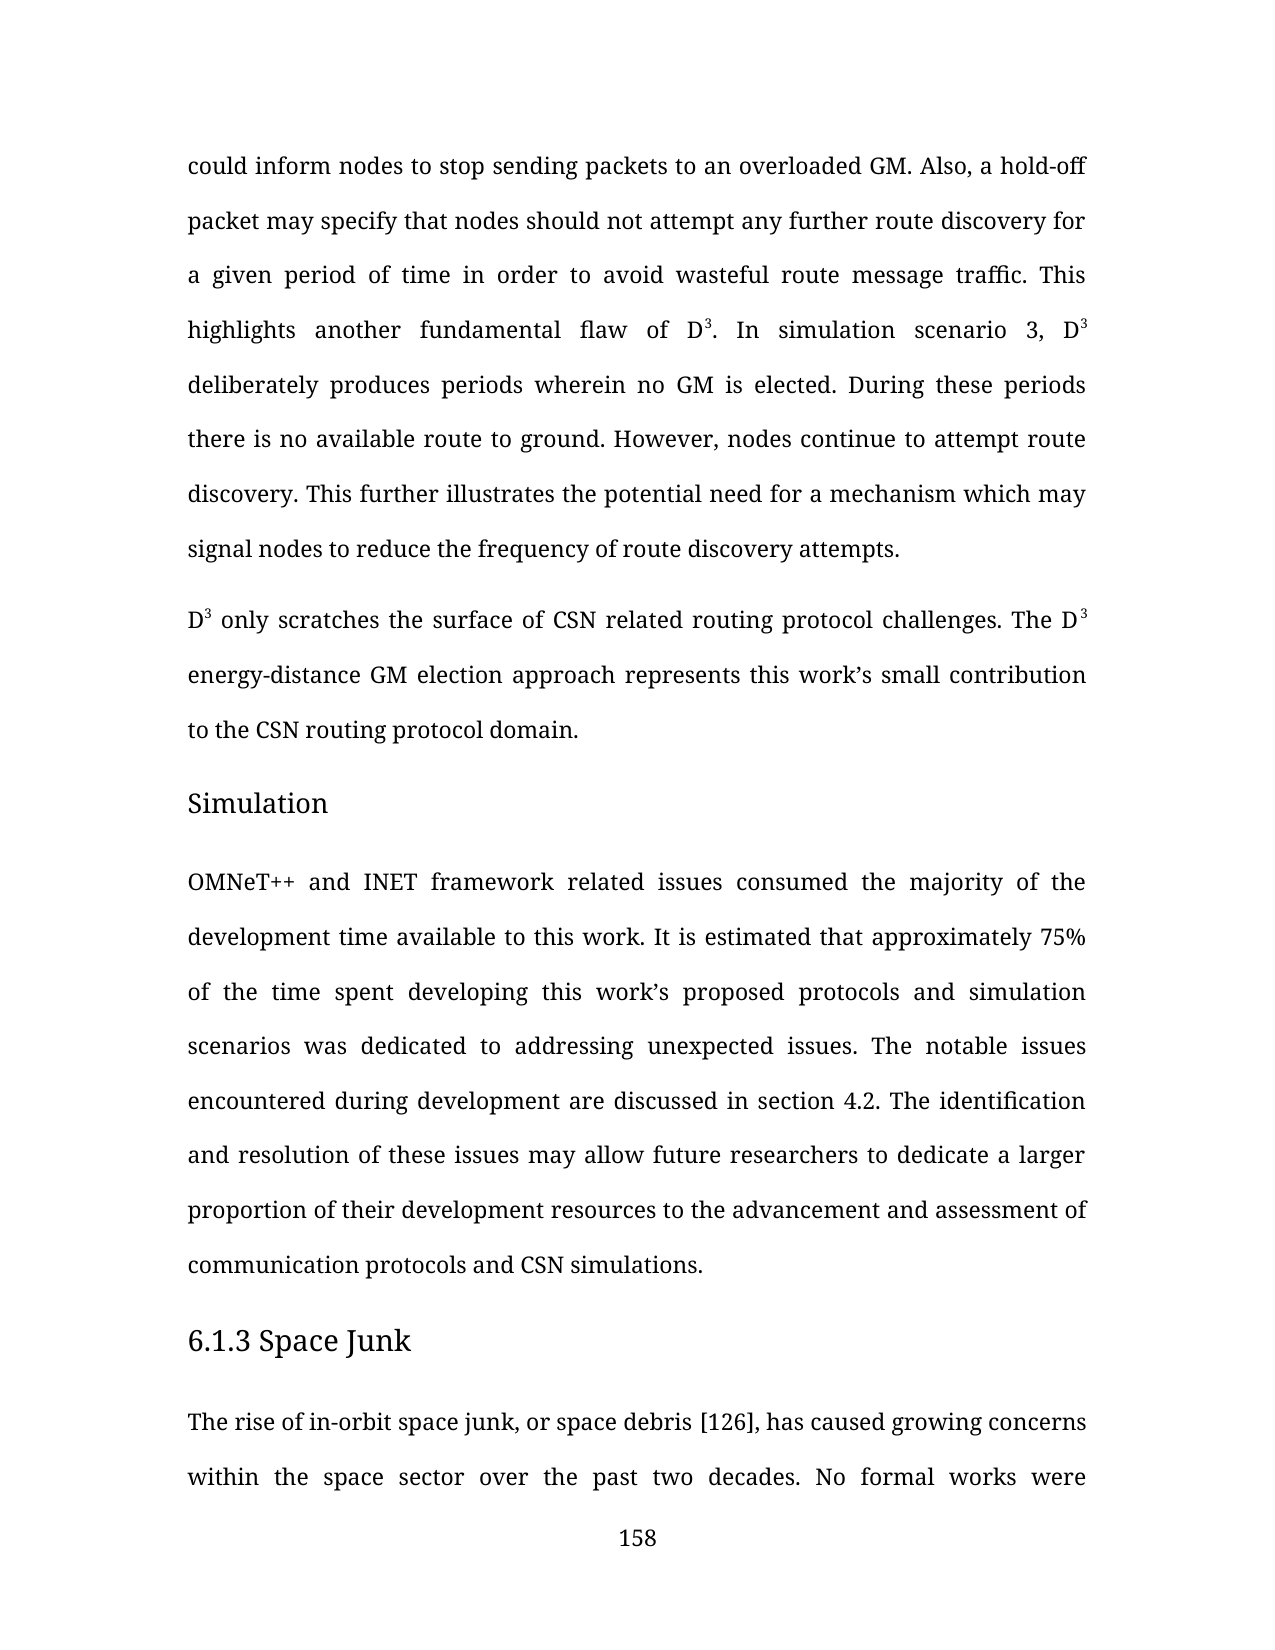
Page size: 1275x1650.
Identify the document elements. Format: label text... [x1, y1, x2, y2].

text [187, 1406, 1087, 1492]
text D3 only scratches the surface of CSN related routing protocol challenges. The D3 energy-distance GM election approach represents this work’s small contribution to the CSN routing protocol domain. [187, 604, 1087, 745]
subtitle Simulation [187, 785, 1087, 822]
subtitle Space Junk [187, 1320, 1087, 1360]
text OMNeT++ and INET framework related issues consumed the majority of the development time available to this work. It is estimated that approximately 75% of the time spent developing this work’s proposed protocols and simulation scenarios was dedicated to addressing unexpected issues. The notable issues encountered during development are discussed in section 4.2. The identification and resolution of these issues may allow future researchers to dedicate a larger proportion of their development resources to the advancement and assessment of communication protocols and CSN simulations. [187, 866, 1087, 1280]
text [187, 150, 1087, 564]
